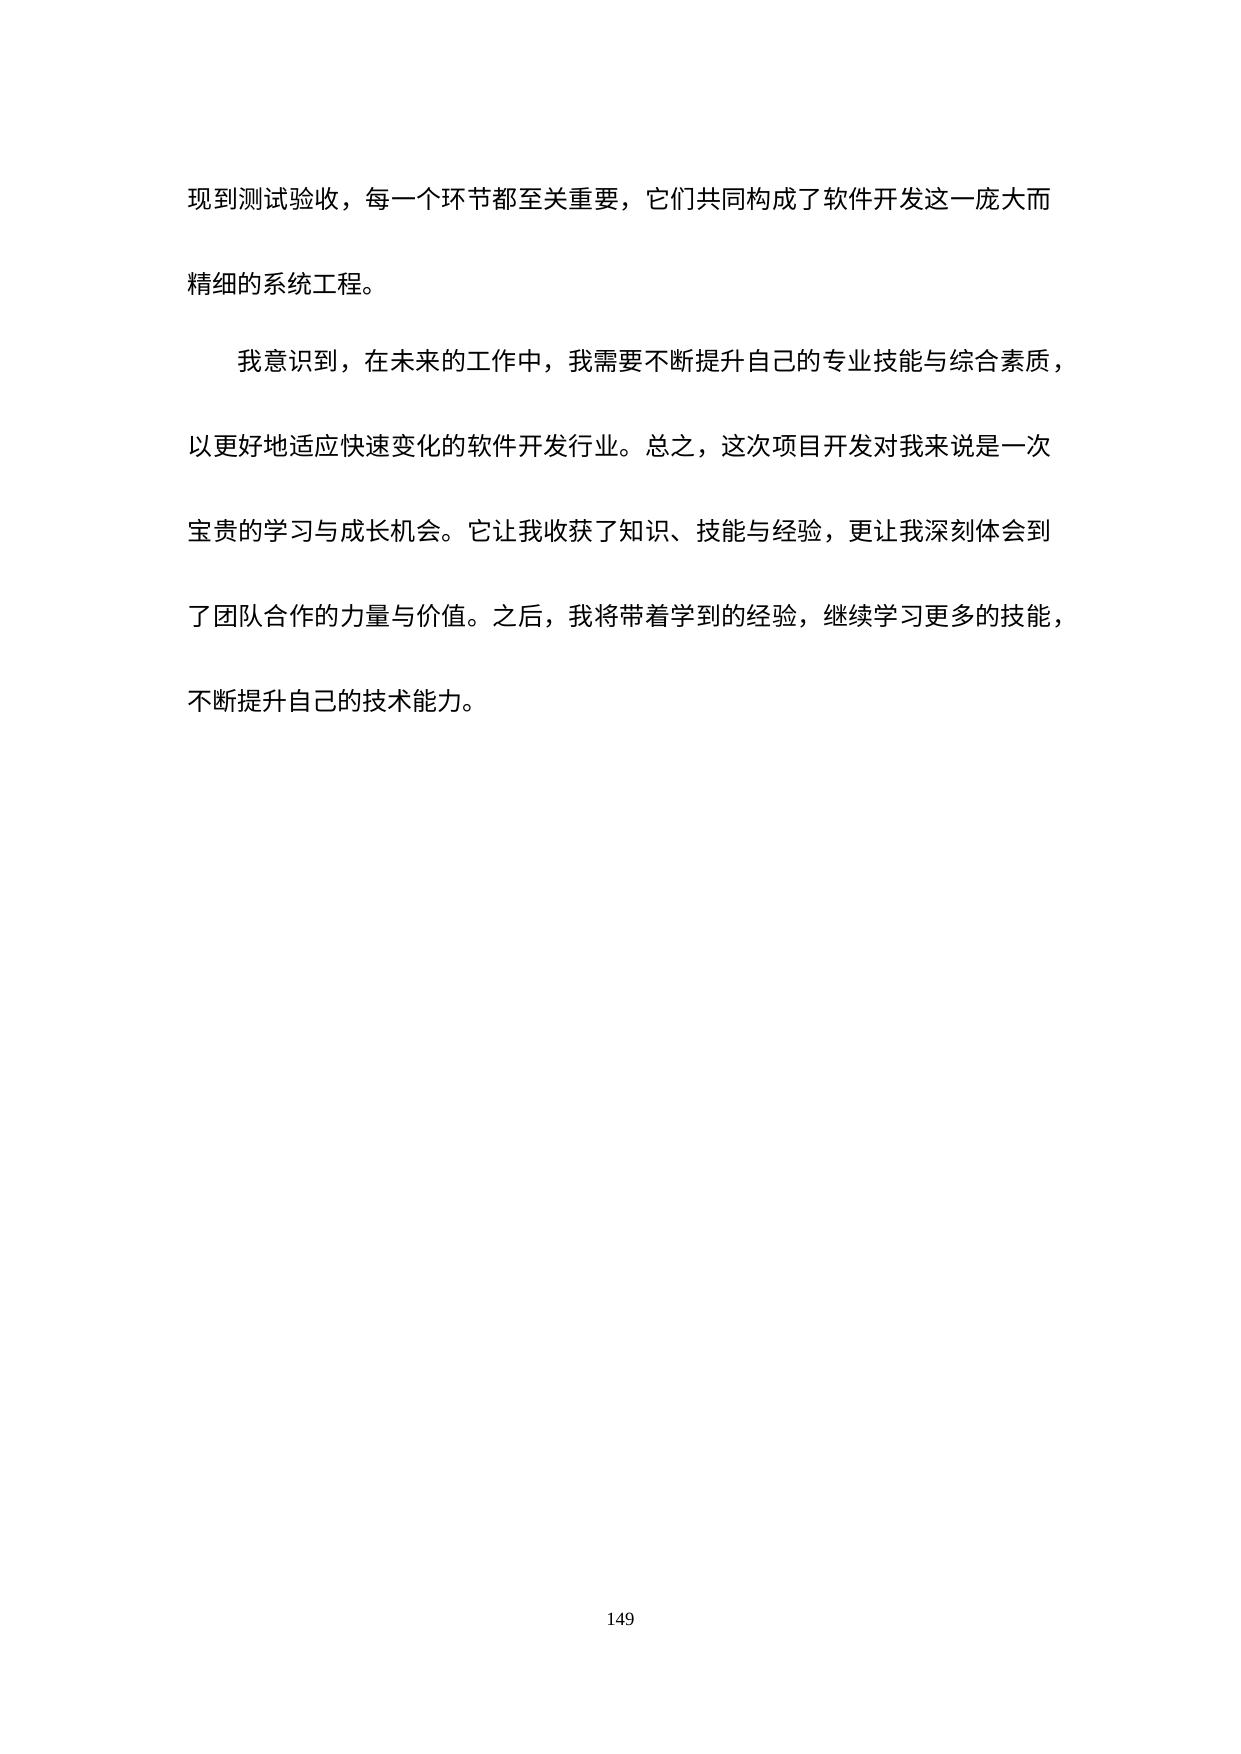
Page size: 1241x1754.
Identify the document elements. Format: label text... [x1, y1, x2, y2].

text 我意识到，在未来的工作中，我需要不断提升自己的专业技能与综合素质，以更好地适应快速变化的软件开发行业。总之，这次项目开发对我来说是一次宝贵的学习与成长机会。它让我收获了知识、技能与经验，更让我深刻体会到了团队合作的力量与价值。之后，我将带着学到的经验，继续学习更多的技能，不断提升自己的技术能力。 [187, 326, 1053, 733]
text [187, 164, 1053, 317]
